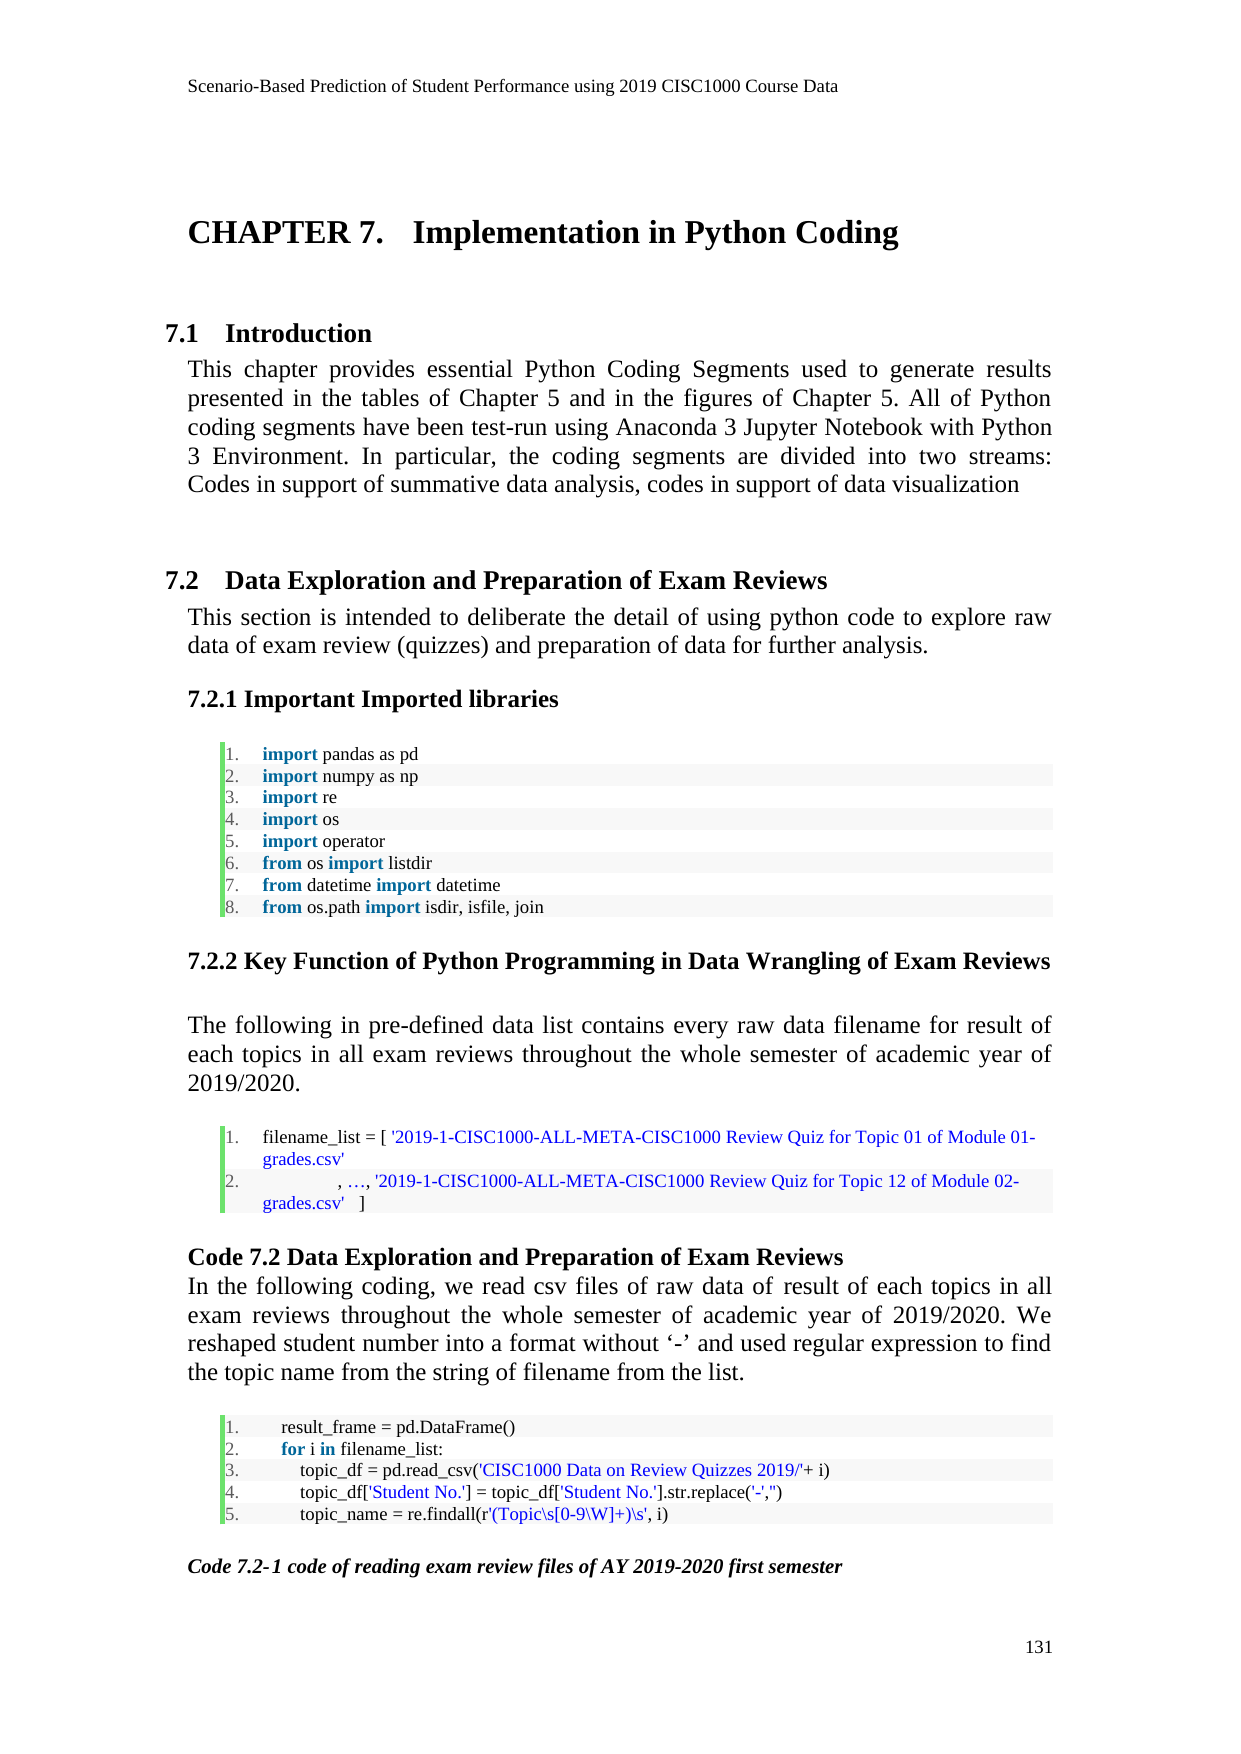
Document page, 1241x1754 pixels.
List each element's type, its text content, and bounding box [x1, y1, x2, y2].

subtitle Key Function of Python Programming in Data Wrangling of Exam Reviews [187, 946, 1053, 975]
list import re [225, 786, 1053, 808]
text In the following coding, we read csv files of raw data of result of each topics in all exam reviews throughout the whole semester of academic year of 2019/2020. We reshaped student number into a format without ‘-’ and used regular expression to find the topic name from the string of filename from the list. [187, 1271, 1053, 1386]
text Code 7.2-1 code of reading exam review files of AY 2019-2020 first semester [187, 1554, 1053, 1578]
text This chapter provides essential Python Coding Segments used to generate results presented in the tables of Chapter 5 and in the figures of Chapter 5. All of Python coding segments have been test-run using Anaconda 3 Jupyter Notebook with Python 3 Environment. In particular, the coding segments are divided into two streams: Codes in support of summative data analysis, codes in support of data visualization [187, 354, 1053, 498]
text This section is intended to deliberate the detail of using python code to explore raw data of exam review (quizzes) and preparation of data for further analysis. [187, 602, 1053, 659]
list import os [225, 808, 1053, 830]
list import numpy as np [225, 764, 1053, 786]
list result_frame = pd.DataFrame() [225, 1415, 1053, 1437]
subtitle Introduction [165, 317, 1053, 348]
text The following in pre-defined data list contains every raw data filename for result of each topics in all exam reviews throughout the whole semester of academic year of 2019/2020. [187, 1010, 1053, 1096]
text Code 7.2 Data Exploration and Preparation of Exam Reviews [187, 1242, 1053, 1271]
subtitle Data Exploration and Preparation of Exam Reviews [165, 564, 1053, 596]
list import operator [225, 830, 1053, 852]
list , …, '2019-1-CISC1000-ALL-META-CISC1000 Review Quiz for Topic 12 of Module 02-grades.csv' ] [225, 1169, 1053, 1213]
list filename_list = [ '2019-1-CISC1000-ALL-META-CISC1000 Review Quiz for Topic 01 of Module 01-grades.csv' [225, 1126, 1053, 1169]
list topic_df['Student No.'] = topic_df['Student No.'].str.replace('-','') [225, 1481, 1053, 1503]
subtitle Implementation in Python Coding [187, 212, 1053, 251]
list topic_df = pd.read_csv('CISC1000 Data on Review Quizzes 2019/'+ i) [225, 1459, 1053, 1481]
list from datetime import datetime [225, 873, 1053, 895]
list from os import listdir [225, 852, 1053, 873]
list import pandas as pd [225, 742, 1053, 764]
list topic_name = re.findall(r'(Topic\s[0-9\W]+)\s', i) [225, 1503, 1053, 1524]
subtitle Important Imported libraries [187, 684, 1053, 713]
list for i in filename_list: [225, 1437, 1053, 1459]
list from os.path import isdir, isfile, join [225, 895, 1053, 917]
